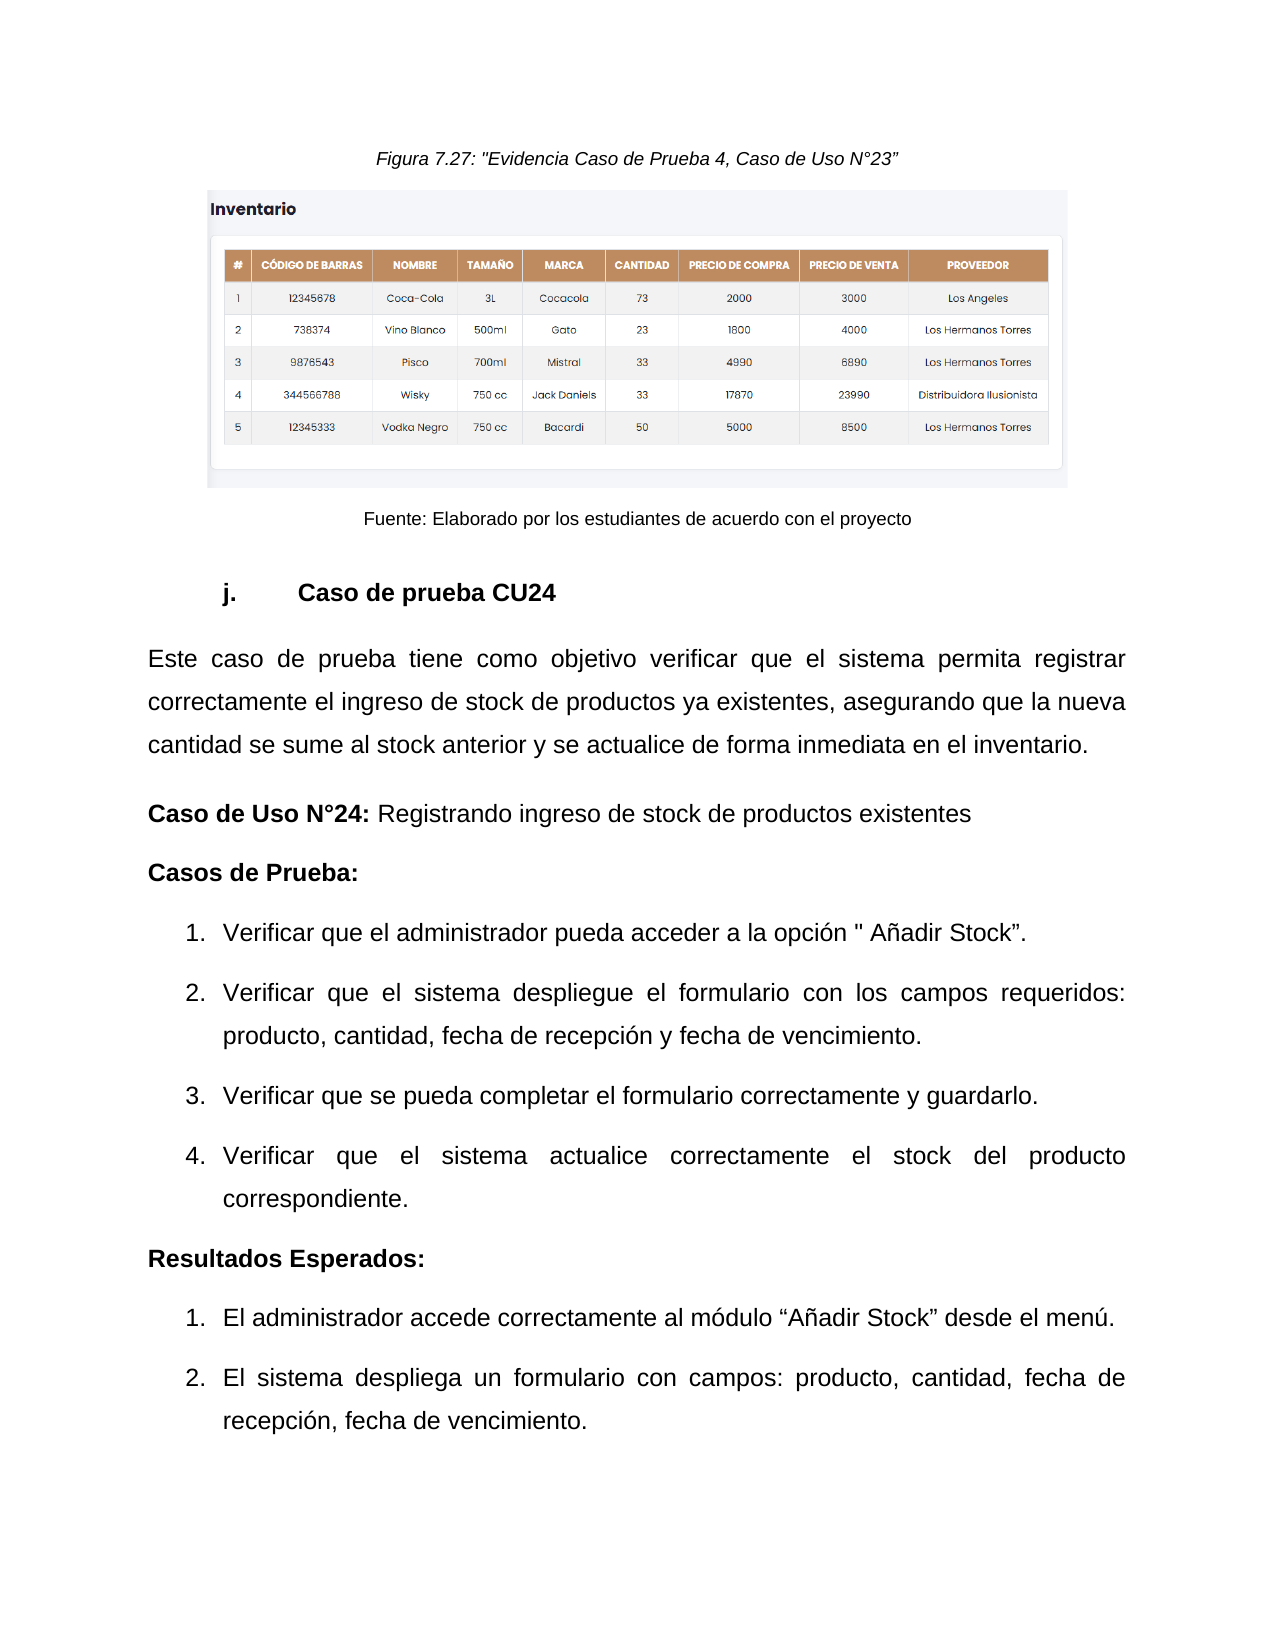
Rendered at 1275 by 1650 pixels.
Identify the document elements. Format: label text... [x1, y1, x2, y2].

text Figura 7.27: "Evidencia Caso de Prueba 4, Caso de Uso N°23” [148, 148, 1127, 169]
list Verificar que el sistema despliegue el formulario con los campos requeridos: producto, cantidad, fecha de recepción y fecha de vencimiento. [185, 978, 1127, 1050]
text Este caso de prueba tiene como objetivo verificar que el sistema permita registrar correctamente el ingreso de stock de productos ya existentes, asegurando que la nueva cantidad se sume al stock anterior y se actualice de forma inmediata en el inventario. [148, 644, 1127, 759]
subtitle Caso de prueba CU24 [223, 578, 1127, 607]
list Verificar que el administrador pueda acceder a la opción " Añadir Stock”. [185, 918, 1127, 947]
picture [207, 190, 1068, 488]
list Verificar que el sistema actualice correctamente el stock del producto correspondiente. [185, 1141, 1127, 1212]
list Verificar que se pueda completar el formulario correctamente y guardarlo. [185, 1081, 1127, 1109]
list El sistema despliega un formulario con campos: producto, cantidad, fecha de recepción, fecha de vencimiento. [185, 1363, 1127, 1435]
text Casos de Prueba: [148, 858, 1127, 887]
text Resultados Esperados: [148, 1243, 1127, 1272]
text Caso de Uso N°24: Registrando ingreso de stock de productos existentes [148, 798, 1127, 827]
text Fuente: Elaborado por los estudiantes de acuerdo con el proyecto [148, 508, 1127, 530]
list El administrador accede correctamente al módulo “Añadir Stock” desde el menú. [185, 1303, 1127, 1332]
